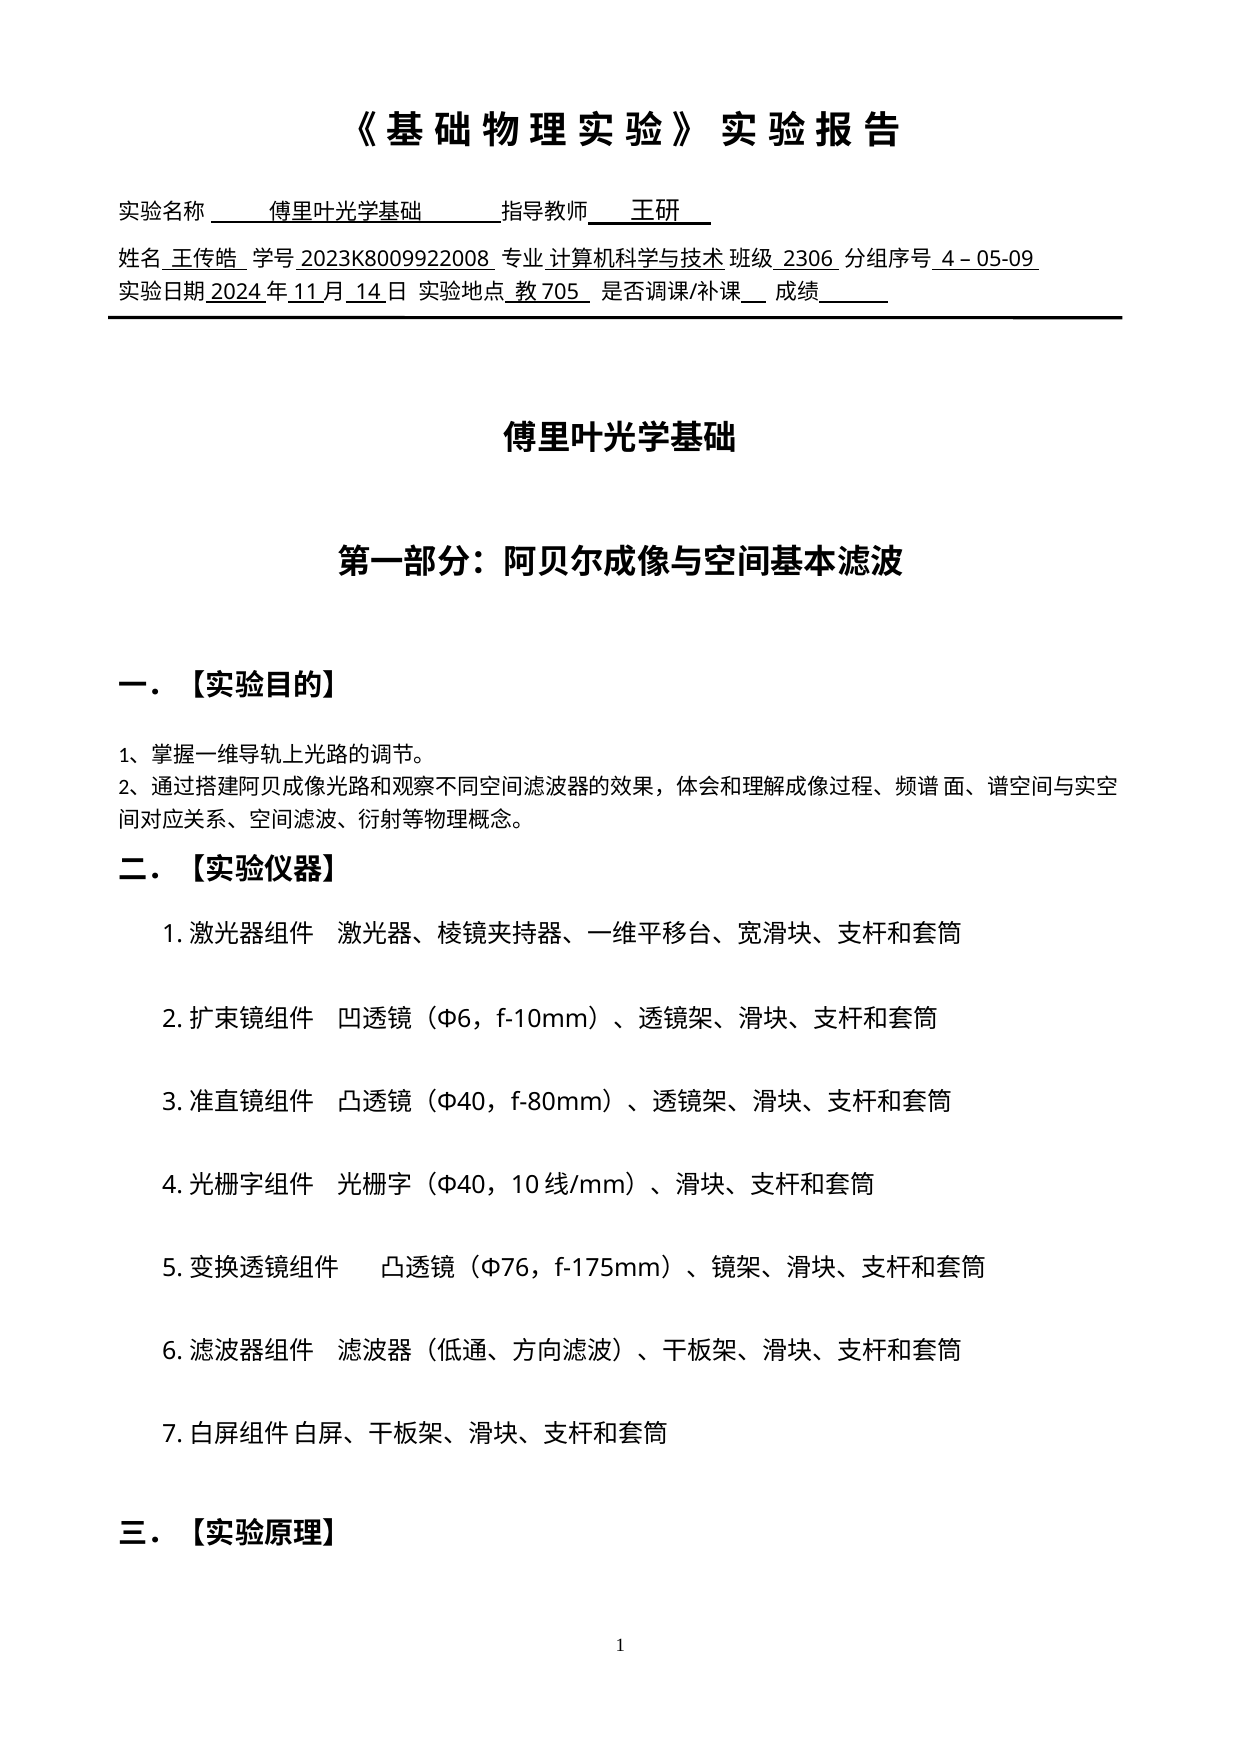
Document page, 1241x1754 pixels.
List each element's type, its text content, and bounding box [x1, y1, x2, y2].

text 2、通过搭建阿贝成像光路和观察不同空间滤波器的效果，体会和理解成像过程、频谱 面、谱空间与实空间对应关系、空间滤波、衍射等物理概念。 [118, 769, 1122, 834]
text 三．【实验原理】 [118, 1499, 1122, 1564]
text 实验日期 2024 年 11 月 14 日 实验地点 教705 是否调课/补课 成绩 [118, 273, 1122, 306]
text 姓名 王传皓 学号 2023K8009922008 专业 计算机科学与技术 班级 2306 分组序号 4 – 05-09 [118, 241, 1122, 273]
subtitle 第一部分：阿贝尔成像与空间基本滤波 [118, 527, 1122, 592]
text 一．【实验目的】 [118, 650, 1122, 715]
text 《基础物理实验》实验报告 [118, 95, 1122, 160]
text 2. 扩束镜组件 凹透镜（Φ6，f-10mm）、透镜架、滑块、支杆和套筒 [118, 984, 1122, 1049]
text 7. 白屏组件 白屏、干板架、滑块、支杆和套筒 [118, 1399, 1122, 1464]
text 6. 滤波器组件 滤波器（低通、方向滤波）、干板架、滑块、支杆和套筒 [118, 1316, 1122, 1381]
text 4. 光栅字组件 光栅字（Φ40，10线/mm）、滑块、支杆和套筒 [118, 1150, 1122, 1215]
text 1. 激光器组件 激光器、棱镜夹持器、一维平移台、宽滑块、支杆和套筒 [118, 899, 1122, 964]
text 5. 变换透镜组件 凸透镜（Φ76，f-175mm）、镜架、滑块、支杆和套筒 [118, 1233, 1122, 1298]
text 实验名称 傅里叶光学基础 指导教师 王研 [118, 176, 1122, 241]
text 1、掌握一维导轨上光路的调节。 [118, 736, 1122, 769]
text 二．【实验仪器】 [118, 834, 1122, 899]
text 3. 准直镜组件 凸透镜（Φ40，f-80mm）、透镜架、滑块、支杆和套筒 [118, 1067, 1122, 1132]
text 傅里叶光学基础 [118, 402, 1122, 467]
